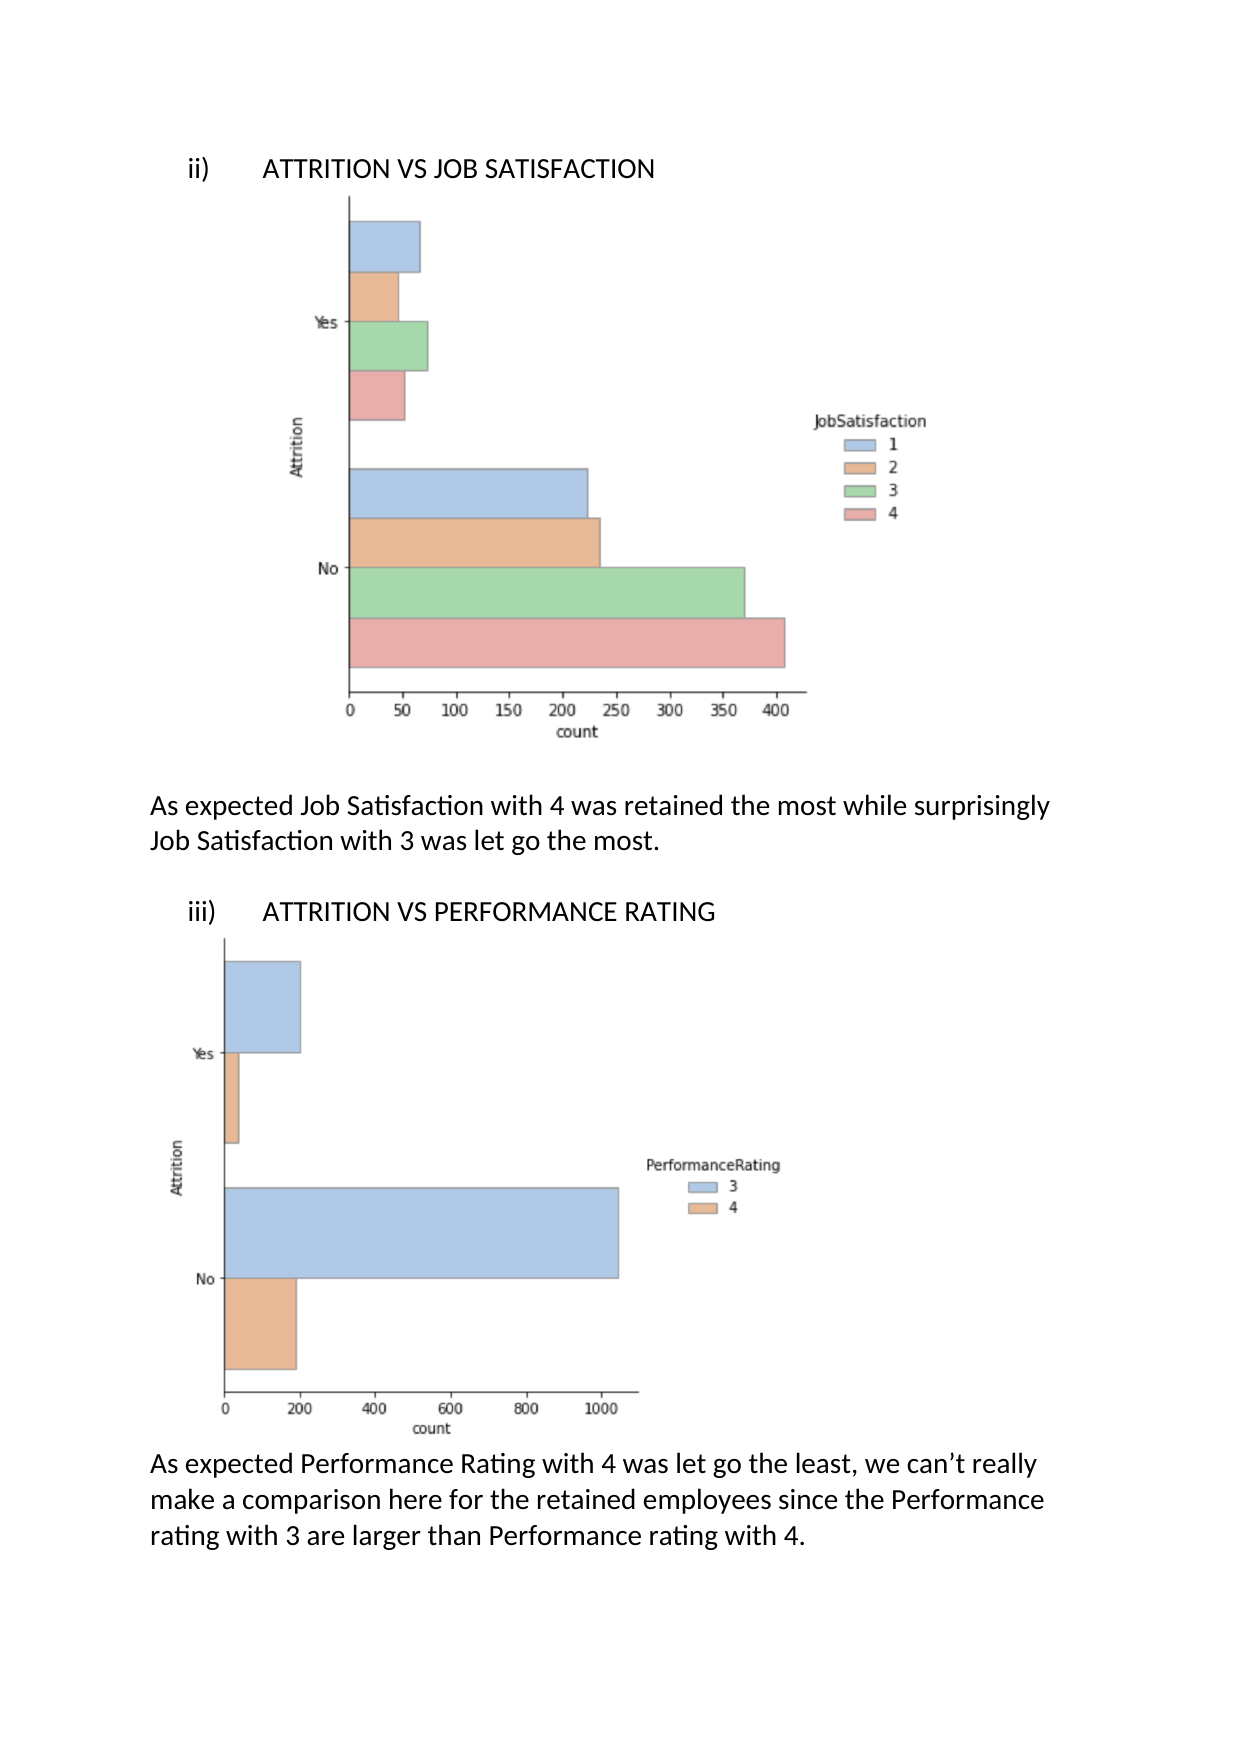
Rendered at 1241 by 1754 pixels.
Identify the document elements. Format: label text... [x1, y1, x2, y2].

text As expected Performance Rating with 4 was let go the least, we can’t really make a comparison here for the retained employees since the Performance rating with 3 are larger than Performance rating with 4. [150, 1446, 1090, 1552]
text As expected Job Satisfaction with 4 was retained the most while surprisingly Job Satisfaction with 3 was let go the most. [150, 787, 1090, 858]
list ATTRITION VS PERFORMANCE RATING [187, 893, 1090, 929]
picture [262, 185, 965, 751]
picture [156, 929, 799, 1446]
